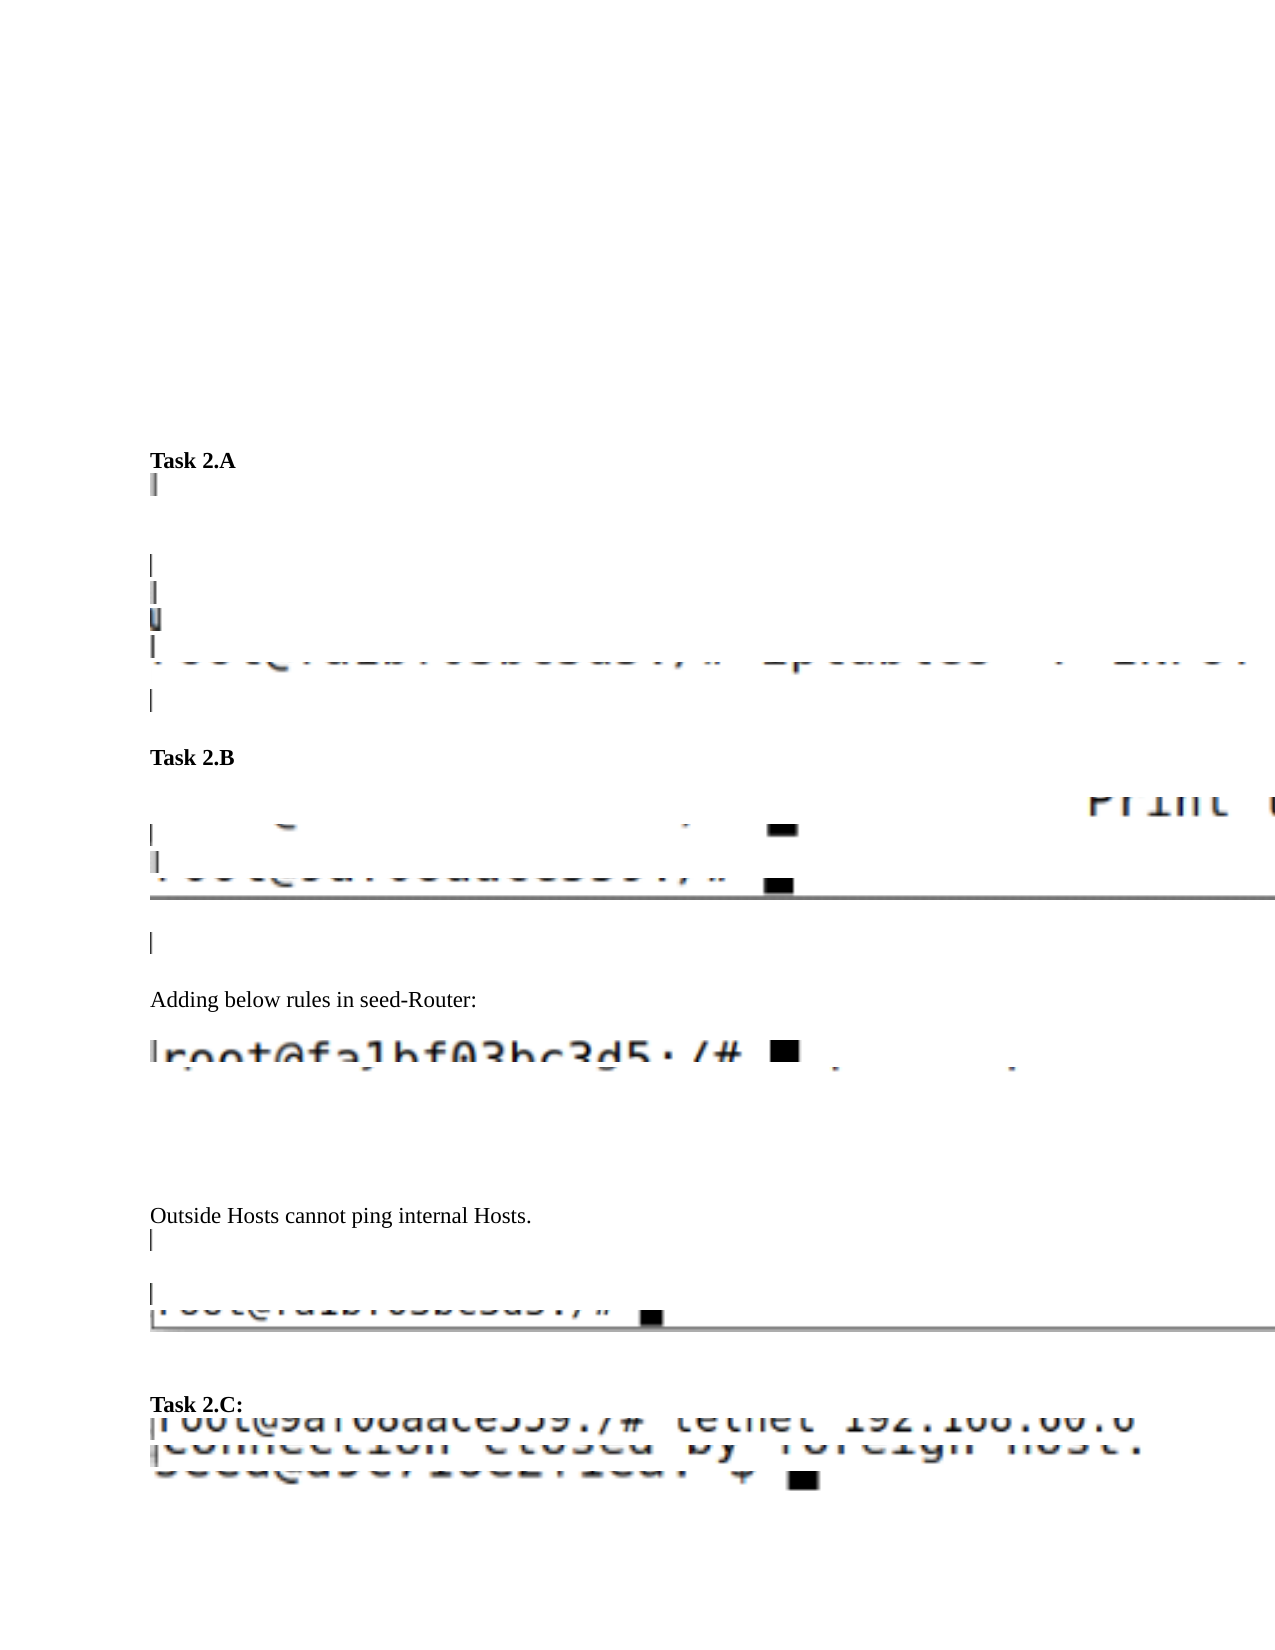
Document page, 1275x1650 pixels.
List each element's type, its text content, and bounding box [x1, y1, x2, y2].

text Task 2.A [150, 447, 1125, 473]
text Task 2.C: [150, 1391, 1125, 1418]
text Task 2.B [150, 743, 1125, 771]
text Outside Hosts cannot ping internal Hosts. [150, 1202, 1125, 1229]
text Adding below rules in seed-Router: [150, 986, 1125, 1013]
